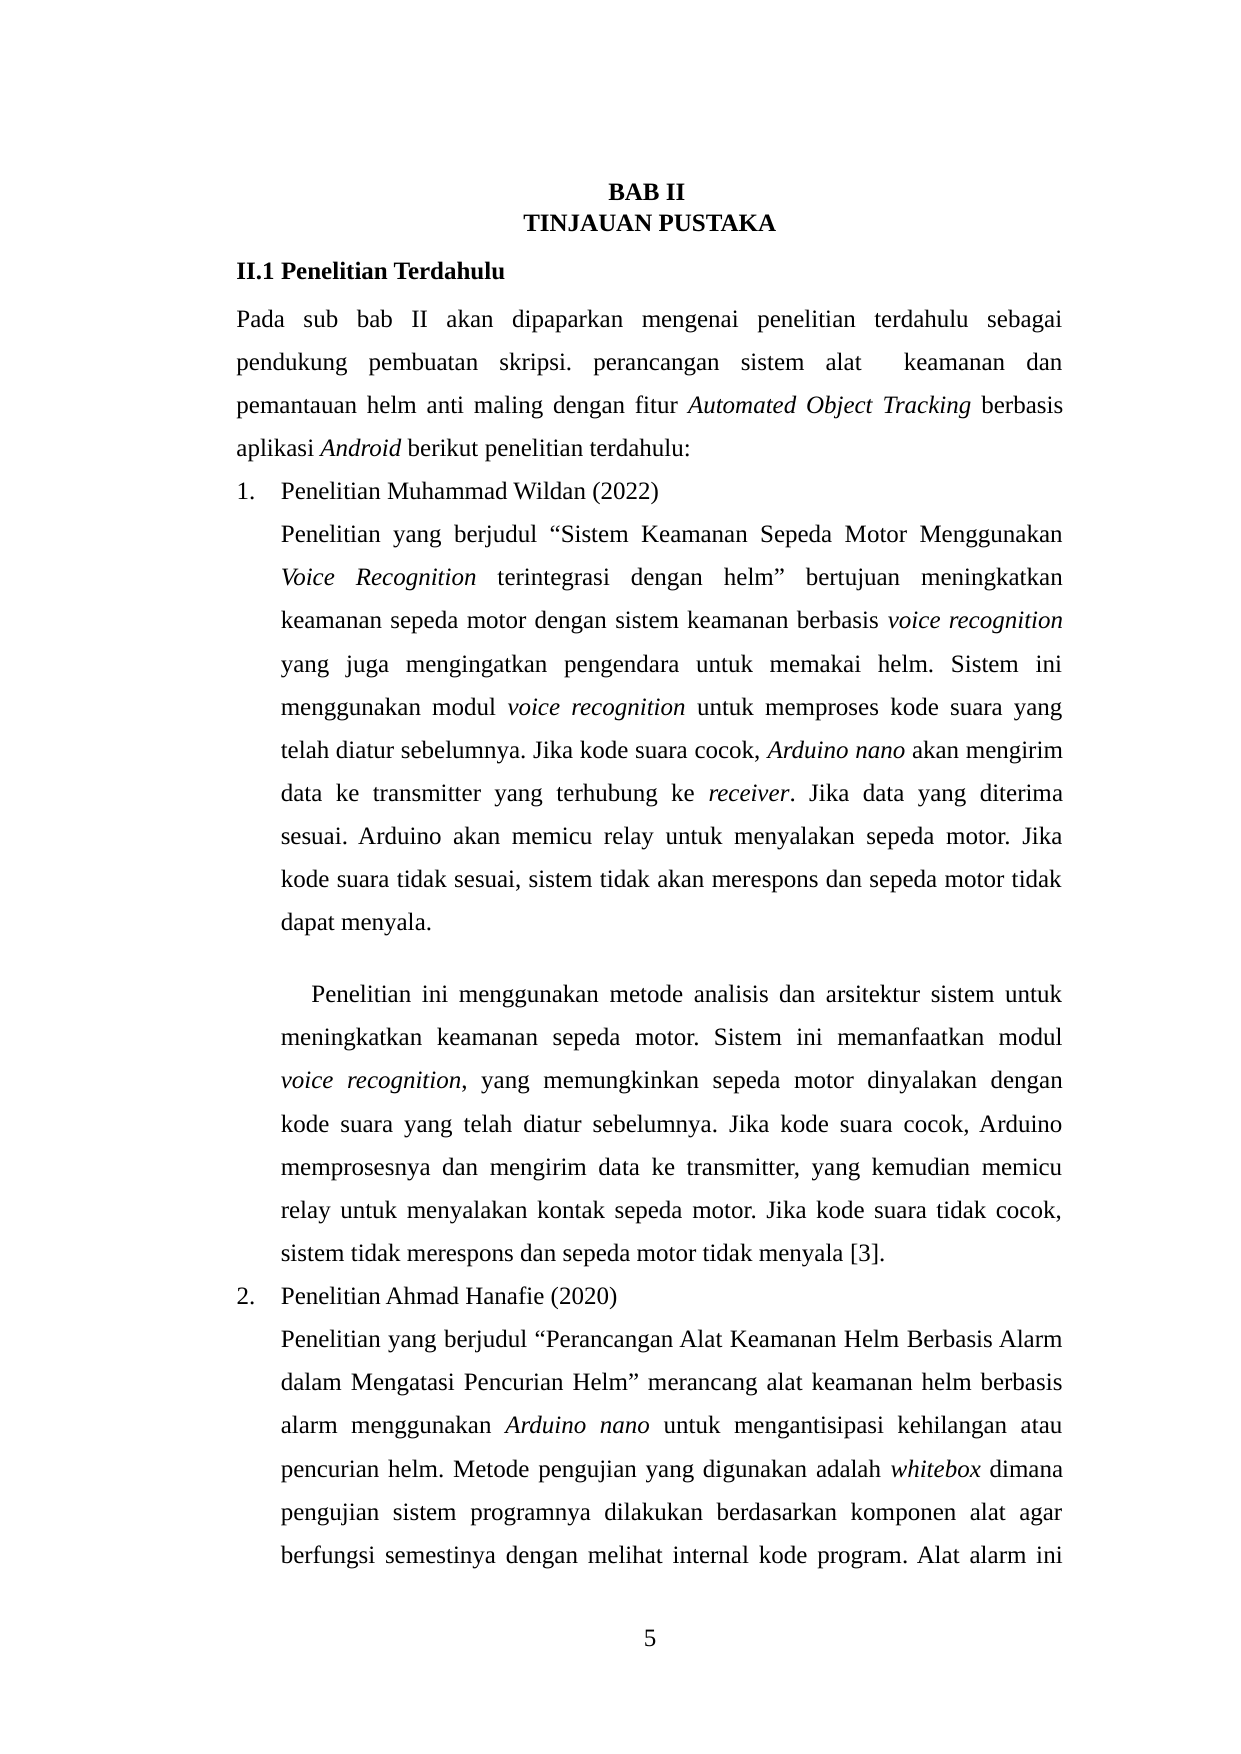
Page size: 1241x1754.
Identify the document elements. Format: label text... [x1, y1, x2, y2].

text Penelitian yang berjudul “Sistem Keamanan Sepeda Motor Menggunakan Voice Recognition terintegrasi dengan helm” bertujuan meningkatkan keamanan sepeda motor dengan sistem keamanan berbasis voice recognition yang juga mengingatkan pengendara untuk memakai helm. Sistem ini menggunakan modul voice recognition untuk memproses kode suara yang telah diatur sebelumnya. Jika kode suara cocok, Arduino nano akan mengirim data ke transmitter yang terhubung ke receiver. Jika data yang diterima sesuai. Arduino akan memicu relay untuk menyalakan sepeda motor. Jika kode suara tidak sesuai, sistem tidak akan merespons dan sepeda motor tidak dapat menyala. [281, 519, 1063, 936]
text Penelitian ini menggunakan metode analisis dan arsitektur sistem untuk meningkatkan keamanan sepeda motor. Sistem ini memanfaatkan modul voice recognition, yang memungkinkan sepeda motor dinyalakan dengan kode suara yang telah diatur sebelumnya. Jika kode suara cocok, Arduino memprosesnya dan mengirim data ke transmitter, yang kemudian memicu relay untuk menyalakan kontak sepeda motor. Jika kode suara tidak cocok, sistem tidak merespons dan sepeda motor tidak menyala [3]. [281, 979, 1063, 1267]
text Pada sub bab II akan dipaparkan mengenai penelitian terdahulu sebagai pendukung pembuatan skripsi. perancangan sistem alat keamanan dan pemantauan helm anti maling dengan fitur Automated Object Tracking berbasis aplikasi Android berikut penelitian terdahulu: [236, 304, 1063, 462]
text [281, 1324, 1063, 1569]
subtitle TINJAUAN PUSTAKA [236, 177, 1063, 237]
list Penelitian Muhammad Wildan (2022) [236, 476, 1063, 505]
list Penelitian Ahmad Hanafie (2020) [236, 1281, 1063, 1310]
subtitle Penelitian Terdahulu [236, 256, 1063, 285]
